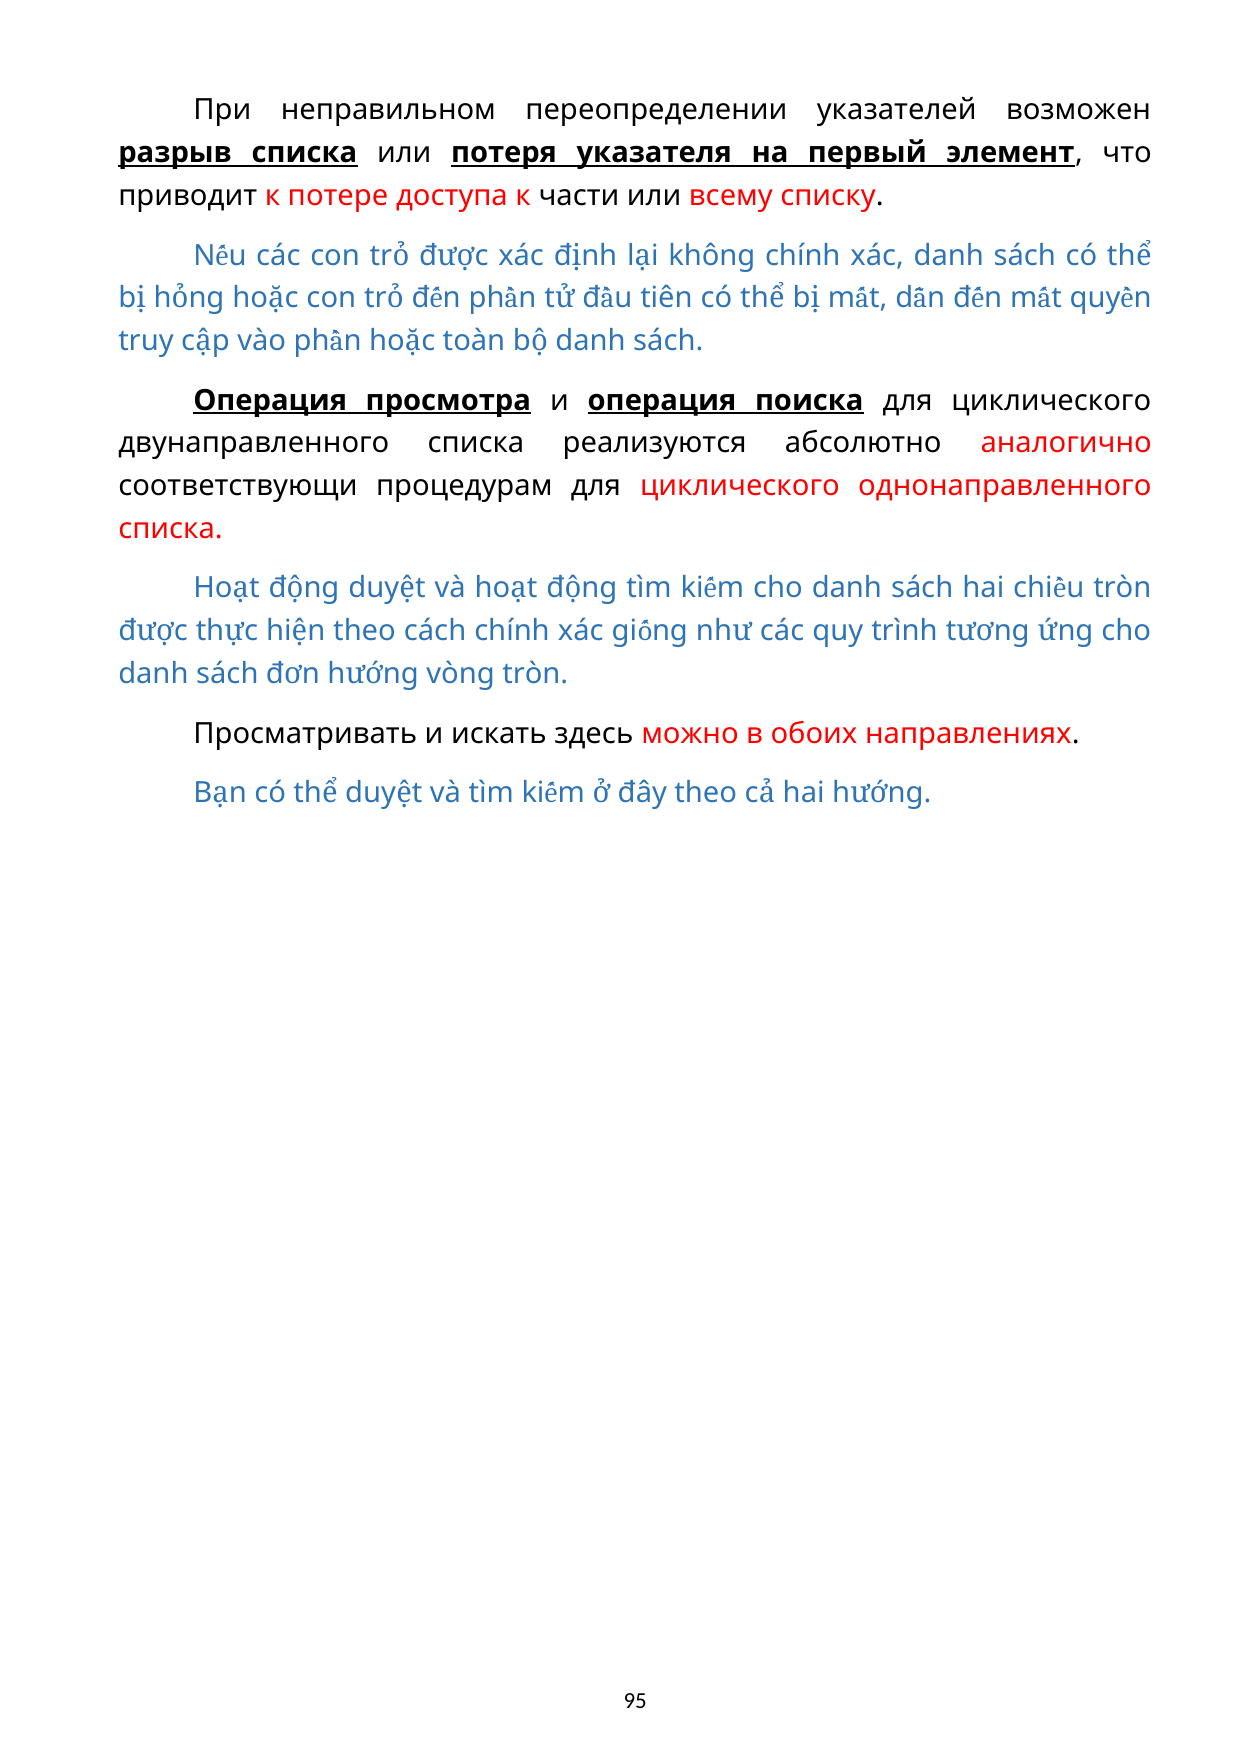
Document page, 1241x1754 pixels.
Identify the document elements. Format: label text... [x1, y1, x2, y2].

text Операция просмотра и операция поиска для циклического двунаправленного списка реализуются абсолютно аналогично соответствующи процедурам для циклического однонаправленного списка. [118, 379, 1152, 547]
text Hoạt động duyệt và hoạt động tìm kiếm cho danh sách hai chiều tròn được thực hiện theo cách chính xác giống như các quy trình tương ứng cho danh sách đơn hướng vòng tròn. [118, 567, 1152, 692]
text При неправильном переопределении указателей возможен разрыв списка или потеря указателя на первый элемент, что приводит к потере доступа к части или всему списку. [118, 89, 1152, 214]
text Nếu các con trỏ được xác định lại không chính xác, danh sách có thể bị hỏng hoặc con trỏ đến phần tử đầu tiên có thể bị mất, dẫn đến mất quyền truy cập vào phần hoặc toàn bộ danh sách. [118, 234, 1152, 359]
text Просматривать и искать здесь можно в обоих направлениях. [118, 712, 1152, 752]
text Bạn có thể duyệt và tìm kiếm ở đây theo cả hai hướng. [118, 771, 1152, 811]
